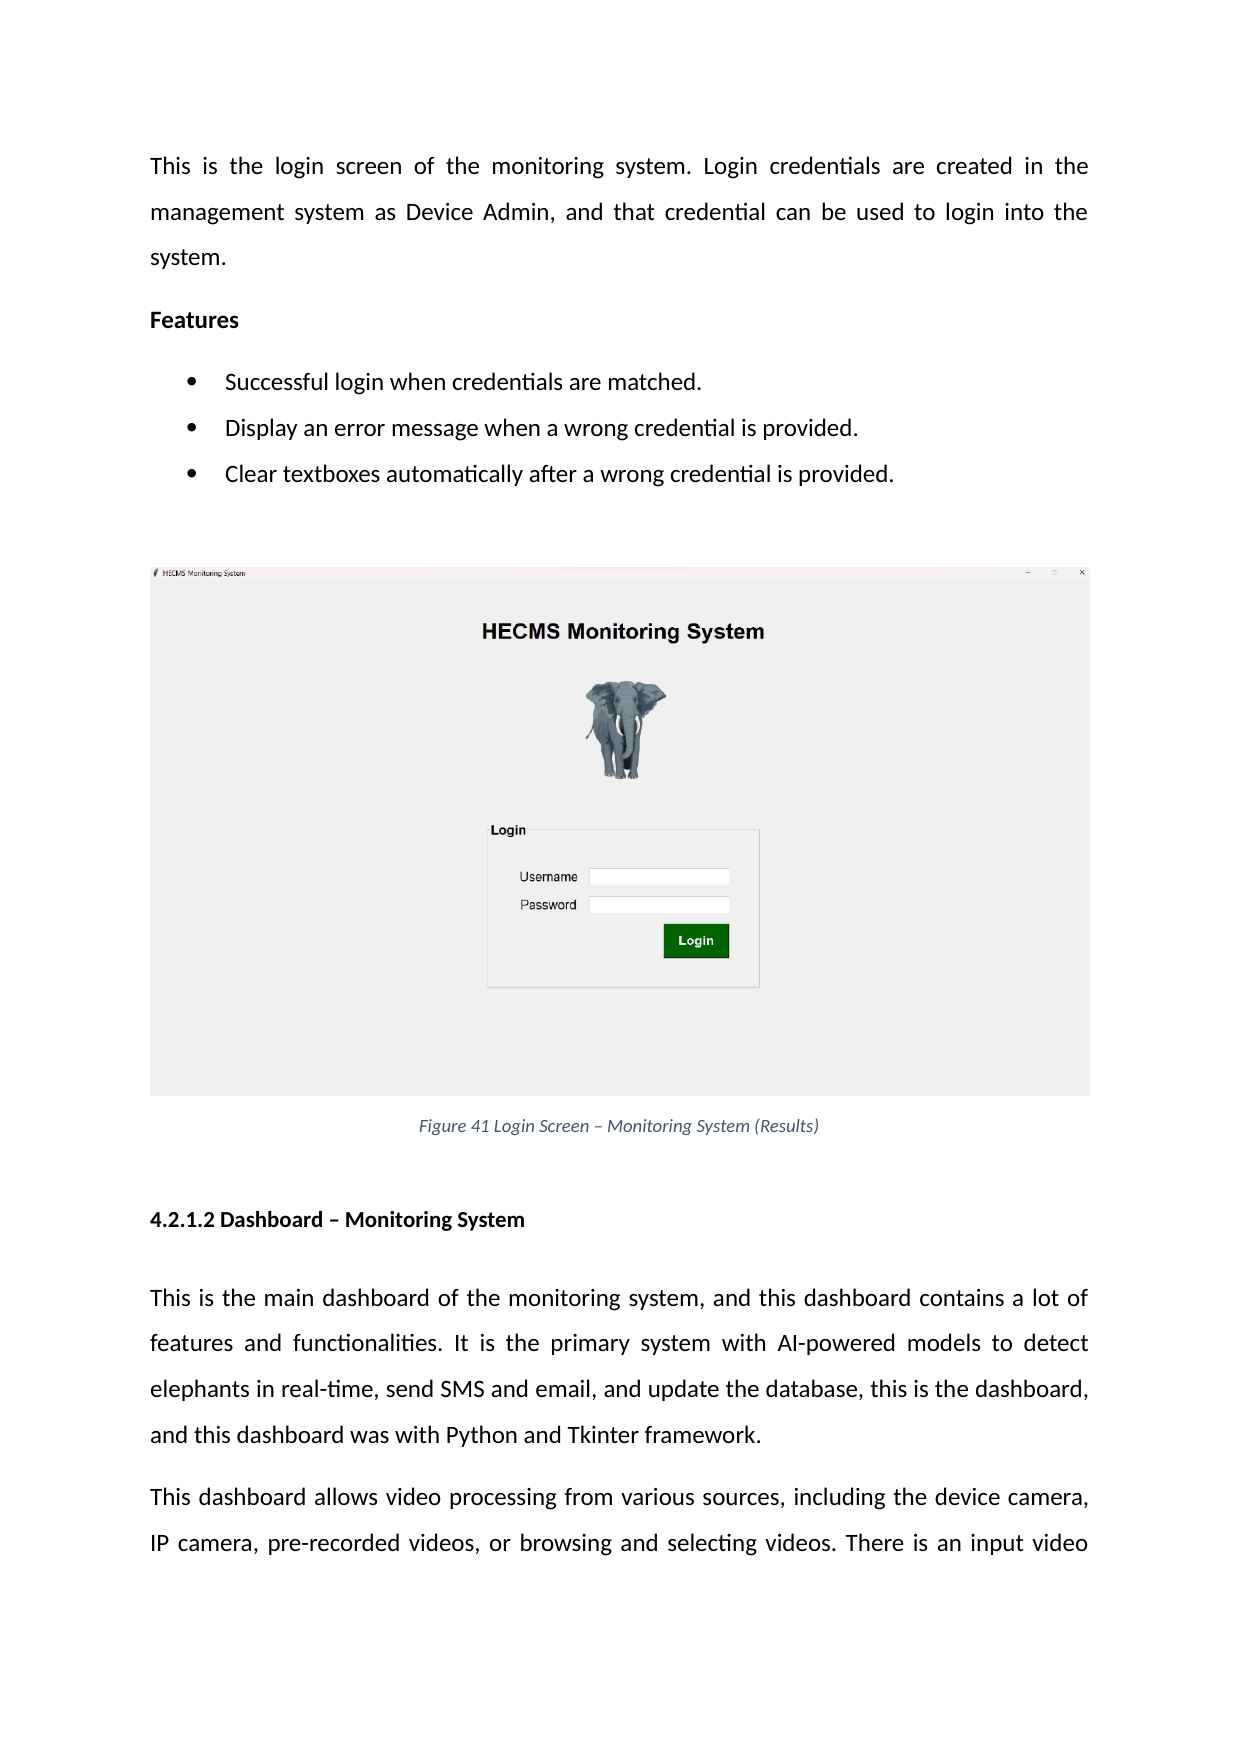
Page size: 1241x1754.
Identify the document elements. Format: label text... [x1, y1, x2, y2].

text This is the main dashboard of the monitoring system, and this dashboard contains a lot of features and functionalities. It is the primary system with AI-powered models to detect elephants in real-time, send SMS and email, and update the database, this is the dashboard, and this dashboard was with Python and Tkinter framework. [150, 1282, 1090, 1449]
picture [150, 567, 1091, 1096]
text Features [150, 304, 1090, 334]
list Clear textboxes automatically after a wrong credential is provided. [187, 458, 1090, 488]
subtitle 4.2.1.2 Dashboard – Monitoring System [150, 1205, 1090, 1233]
text This is the login screen of the monitoring system. Login credentials are created in the management system as Device Admin, and that credential can be used to login into the system. [150, 150, 1090, 272]
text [150, 1481, 1090, 1558]
list Display an error message when a wrong credential is provided. [187, 412, 1090, 442]
list Successful login when credentials are matched. [187, 366, 1090, 397]
